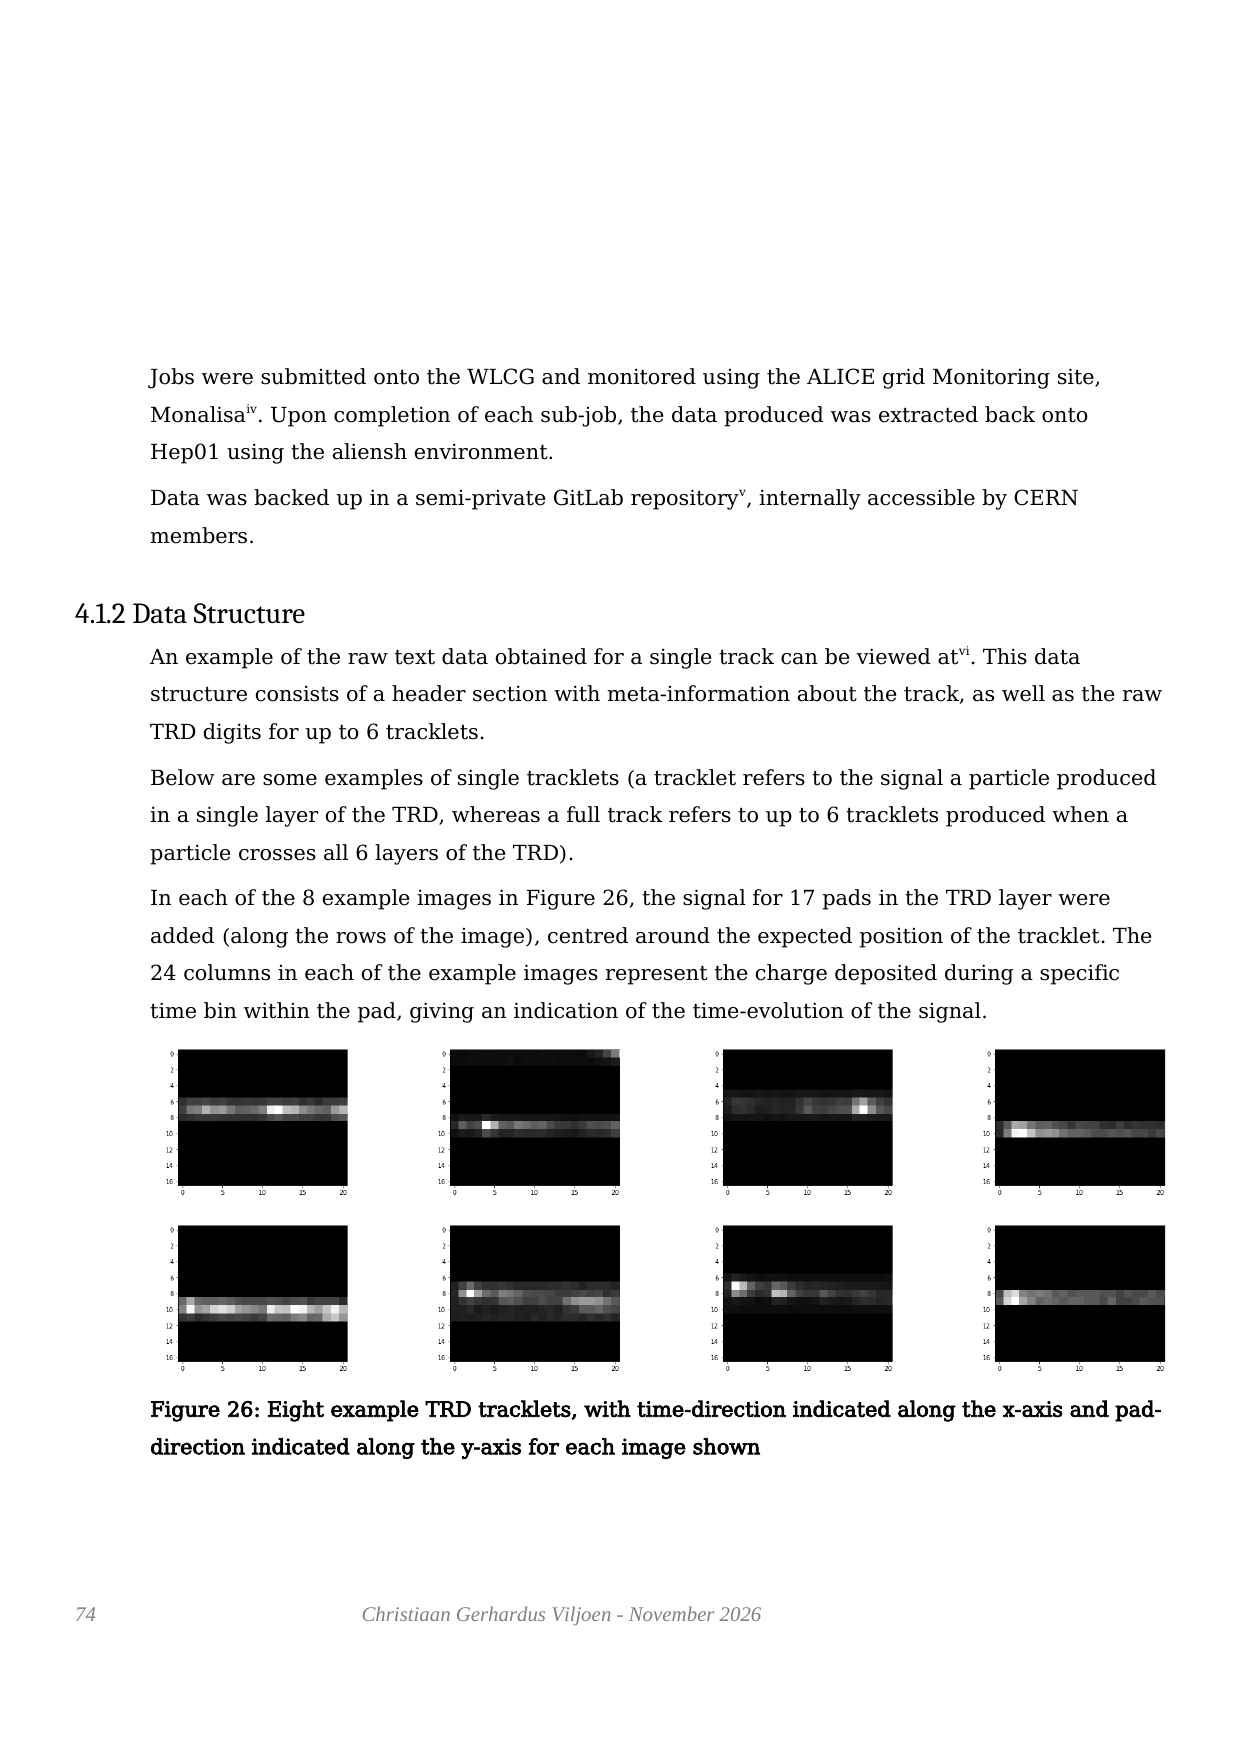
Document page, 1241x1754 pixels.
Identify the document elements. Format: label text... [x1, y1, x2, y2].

text Figure 26: Eight example TRD tracklets, with time-direction indicated along the x-axis and pad-direction indicated along the y-axis for each image shown [150, 1396, 1165, 1458]
picture [706, 1043, 893, 1200]
text An example of the raw text data obtained for a single track can be viewed at. This data structure consists of a header section with meta-information about the track, as well as the raw TRD digits for up to 6 tracklets. [150, 643, 1165, 743]
table_header [348, 1044, 620, 1220]
table_cell [893, 1220, 1165, 1396]
table_header [893, 1044, 1165, 1220]
subtitle Data Structure [75, 597, 1165, 631]
text Data was backed up in a semi-private GitLab repository, internally accessible by CERN members. [150, 485, 1165, 547]
table_cell [348, 1220, 620, 1396]
table_header [75, 1044, 347, 1220]
text In each of the 8 example images in Figure 21, the signal for 17 pads in the TRD layer were added (along the rows of the image), centred around the expected position of the tracklet. The 24 columns in each of the example images represent the charge deposited during a specific time bin within the pad, giving an indication of the time-evolution of the signal. [150, 885, 1165, 1023]
picture [161, 1219, 348, 1376]
picture [161, 1043, 348, 1200]
table_cell [75, 1220, 347, 1396]
picture [706, 1219, 893, 1376]
text Below are some examples of single tracklets (a tracklet refers to the signal a particle produced in a single layer of the TRD, whereas a full track refers to up to 6 tracklets produced when a particle crosses all 6 layers of the TRD). [150, 764, 1165, 864]
picture [433, 1043, 620, 1200]
table_header [620, 1044, 893, 1220]
table_cell [620, 1220, 893, 1396]
picture [978, 1219, 1166, 1376]
picture [978, 1043, 1166, 1200]
picture [433, 1219, 620, 1376]
text Jobs were submitted onto the WLCG and monitored using the ALICE grid Monitoring site, Monalisa. Upon completion of each sub-job, the data produced was extracted back onto Hep01 using the aliensh environment. [150, 364, 1165, 464]
